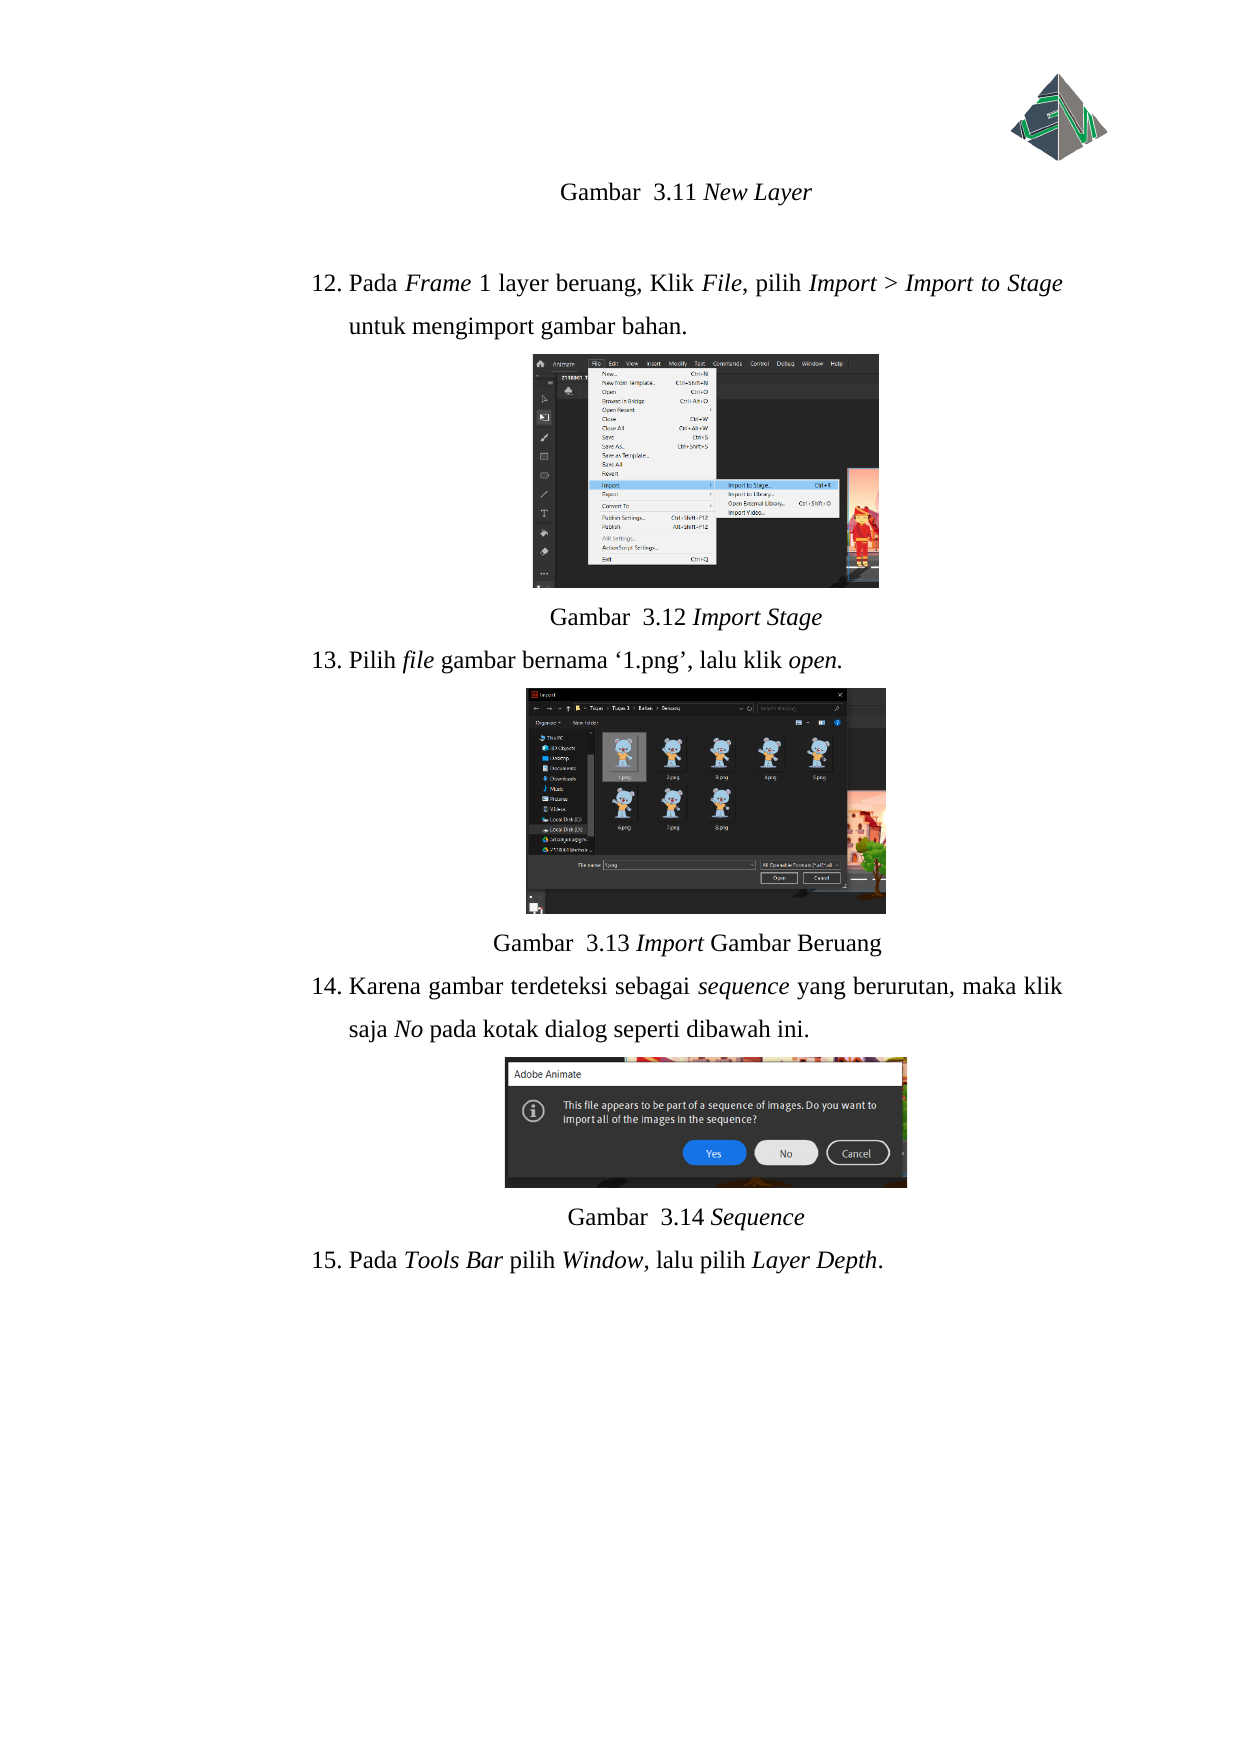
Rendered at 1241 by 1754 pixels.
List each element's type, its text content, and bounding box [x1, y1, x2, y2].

subtitle 3.11 New Layer [311, 177, 1063, 206]
subtitle 3.14 Sequence [311, 1202, 1063, 1231]
list Pada Frame 1 layer beruang, Klik File, pilih Import > Import to Stage untuk mengimport gambar bahan. [311, 268, 1063, 340]
subtitle 3.13 Import Gambar Beruang [311, 928, 1063, 957]
picture [526, 688, 886, 914]
picture [532, 354, 879, 588]
list Karena gambar terdeteksi sebagai sequence yang berurutan, maka klik saja No pada kotak dialog seperti dibawah ini. [311, 971, 1063, 1043]
list Pada Tools Bar pilih Window, lalu pilih Layer Depth. [311, 1246, 1063, 1274]
picture [1010, 73, 1108, 161]
subtitle 3.12 Import Stage [311, 602, 1063, 631]
list Pilih file gambar bernama ‘1.png’, lalu klik open. [311, 645, 1063, 674]
picture [504, 1057, 908, 1188]
